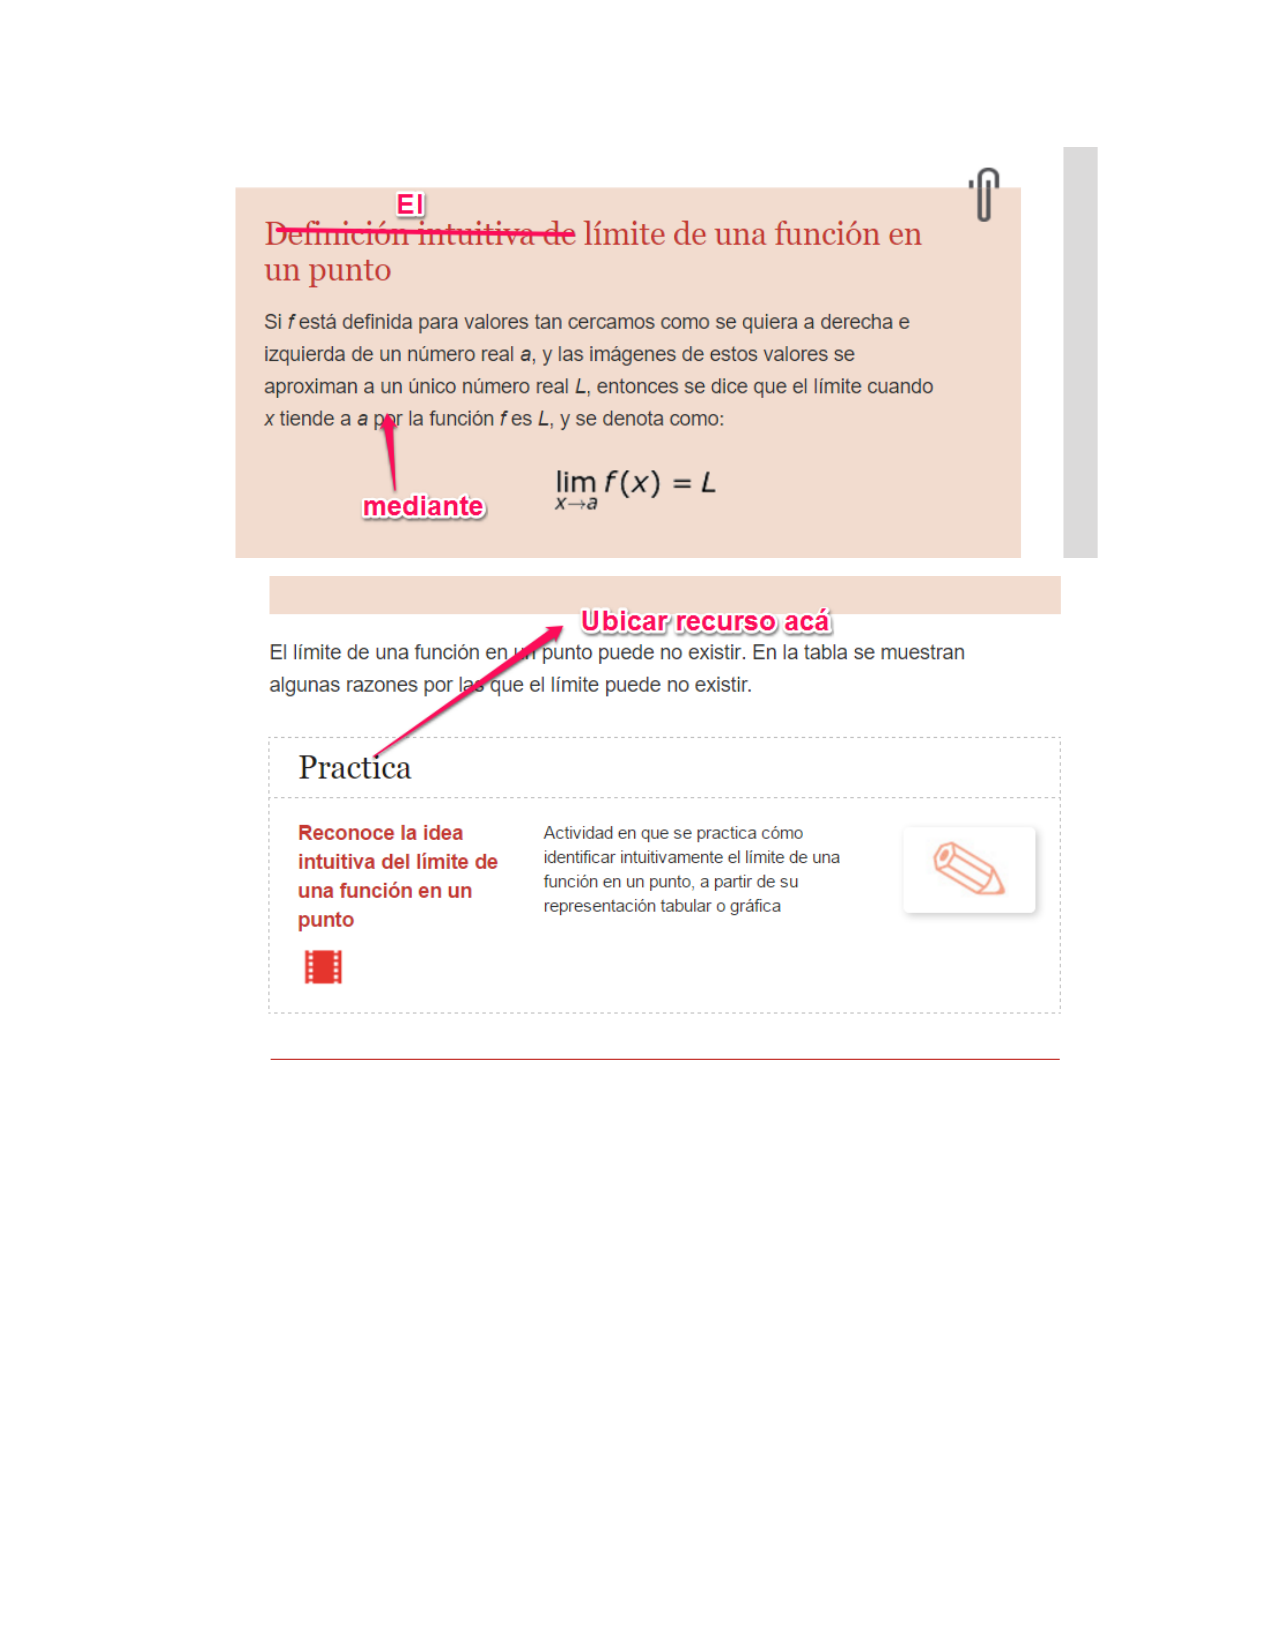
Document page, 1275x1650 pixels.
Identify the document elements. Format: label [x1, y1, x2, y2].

picture [177, 576, 1098, 1060]
picture [177, 147, 1098, 558]
